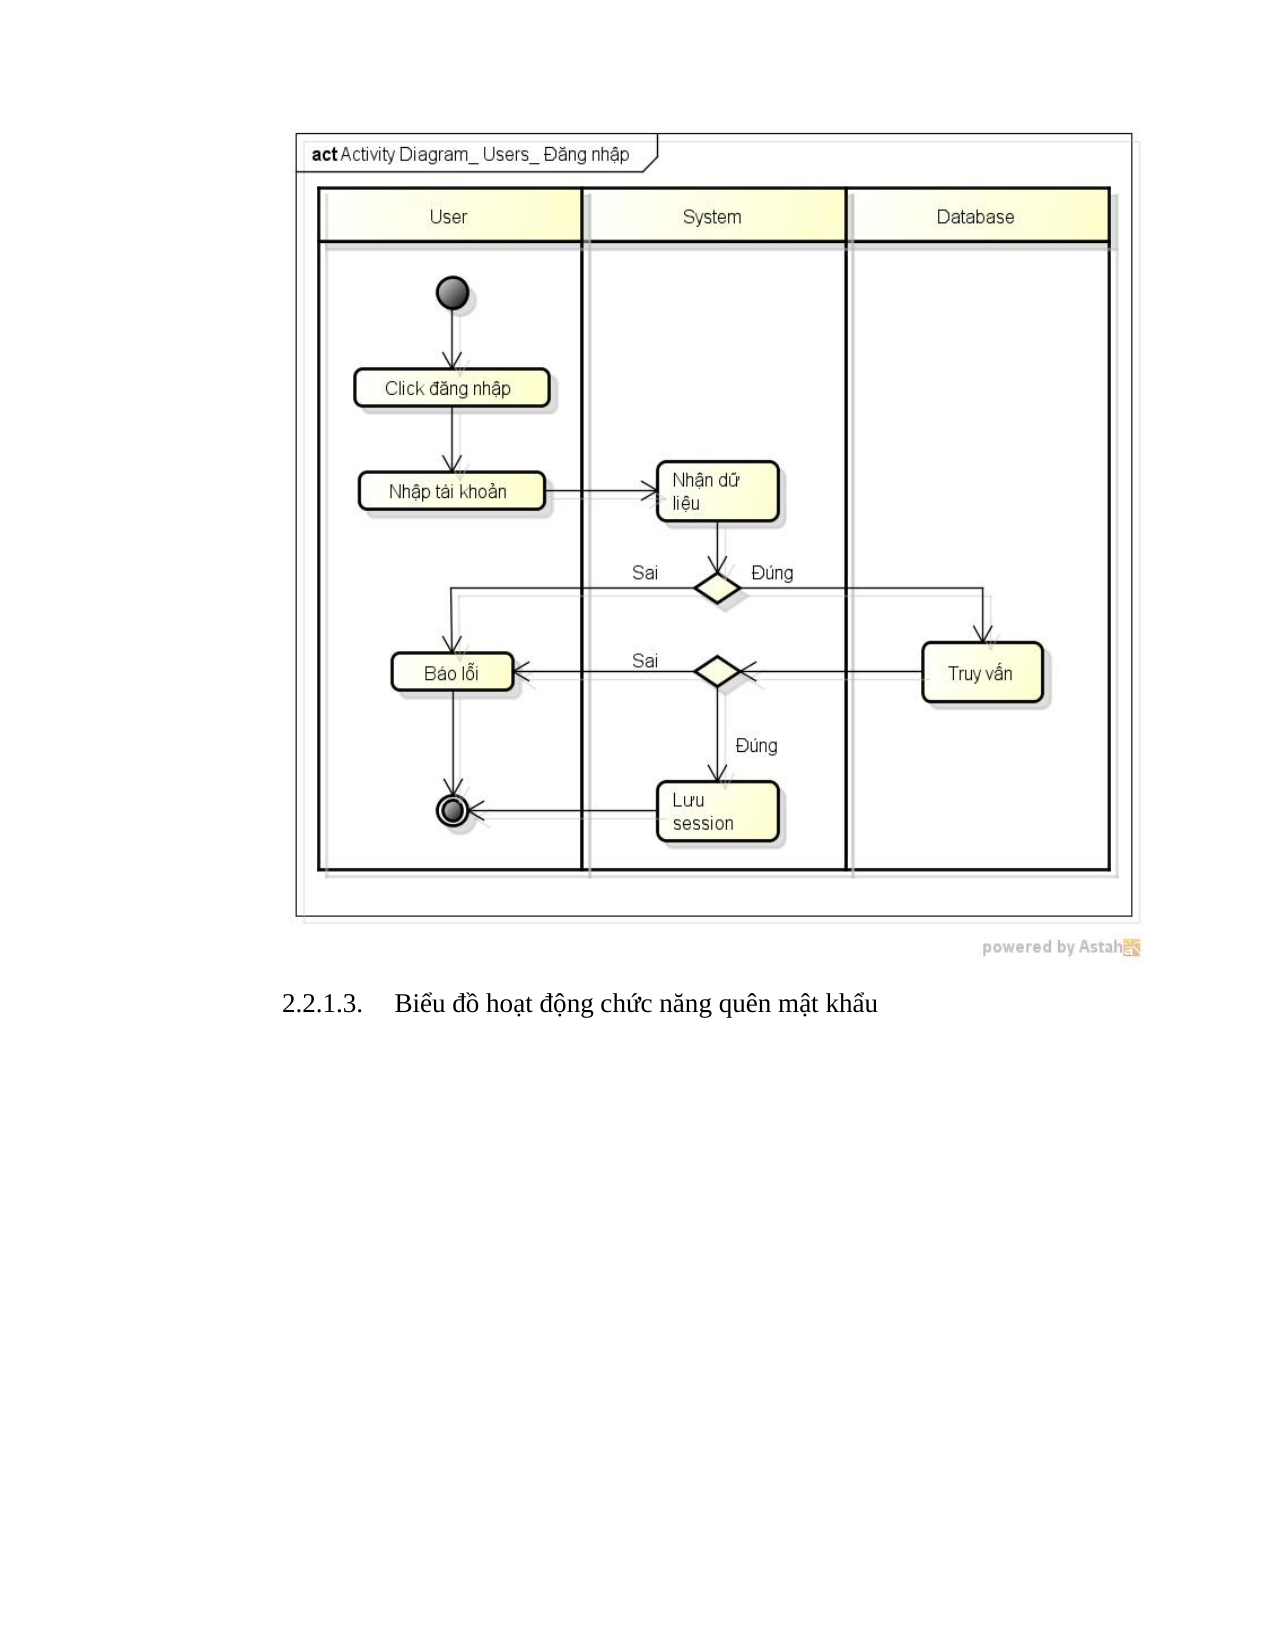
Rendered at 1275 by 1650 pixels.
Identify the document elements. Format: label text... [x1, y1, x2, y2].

picture [281, 118, 1146, 962]
list Biểu đồ hoạt động chức năng quên mật khẩu [282, 987, 1157, 1018]
